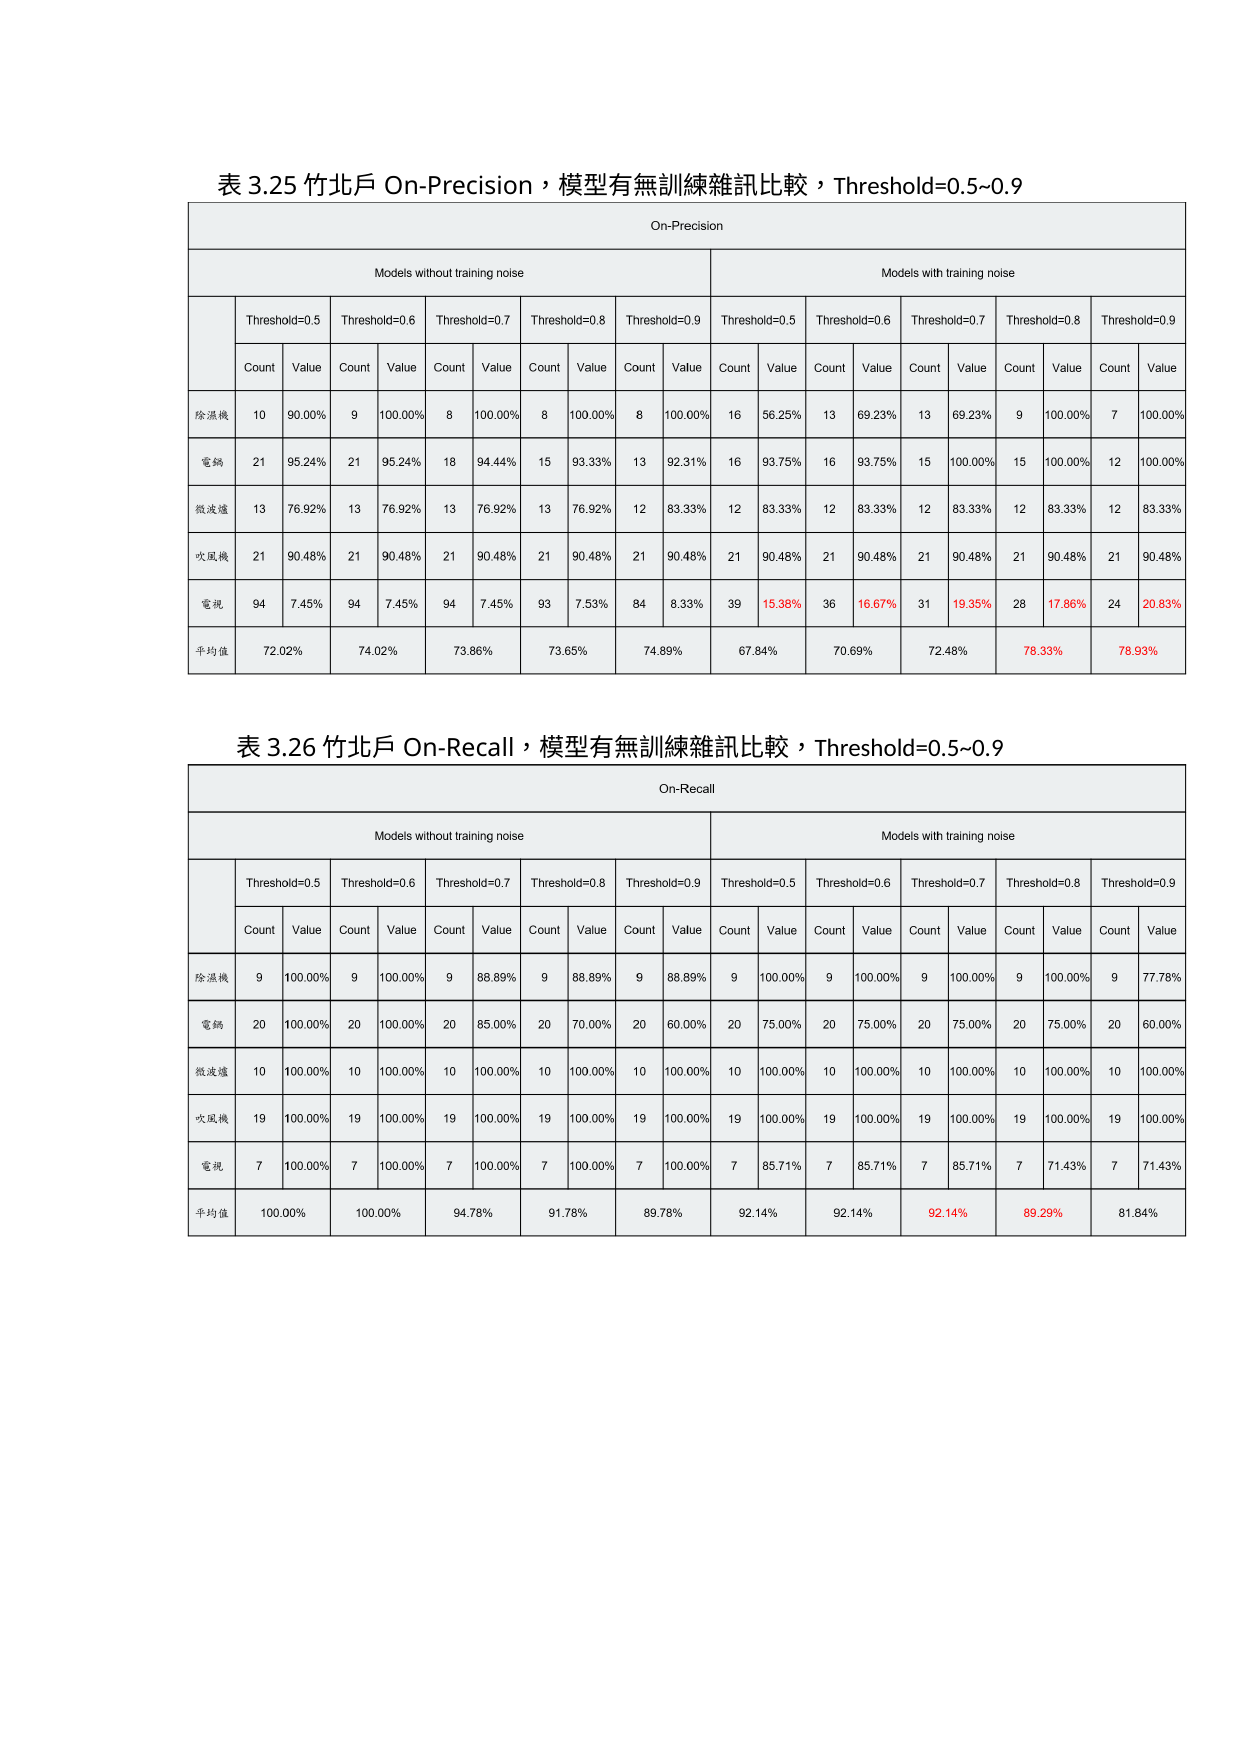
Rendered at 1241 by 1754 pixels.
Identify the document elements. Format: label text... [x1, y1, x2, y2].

text 表3.26 竹北戶On-Recall，模型有無訓練雜訊比較，Threshold=0.5~0.9 [187, 727, 1053, 764]
picture [187, 202, 1187, 675]
text 表3.25 竹北戶On-Precision，模型有無訓練雜訊比較，Threshold=0.5~0.9 [187, 164, 1053, 202]
picture [187, 764, 1187, 1237]
